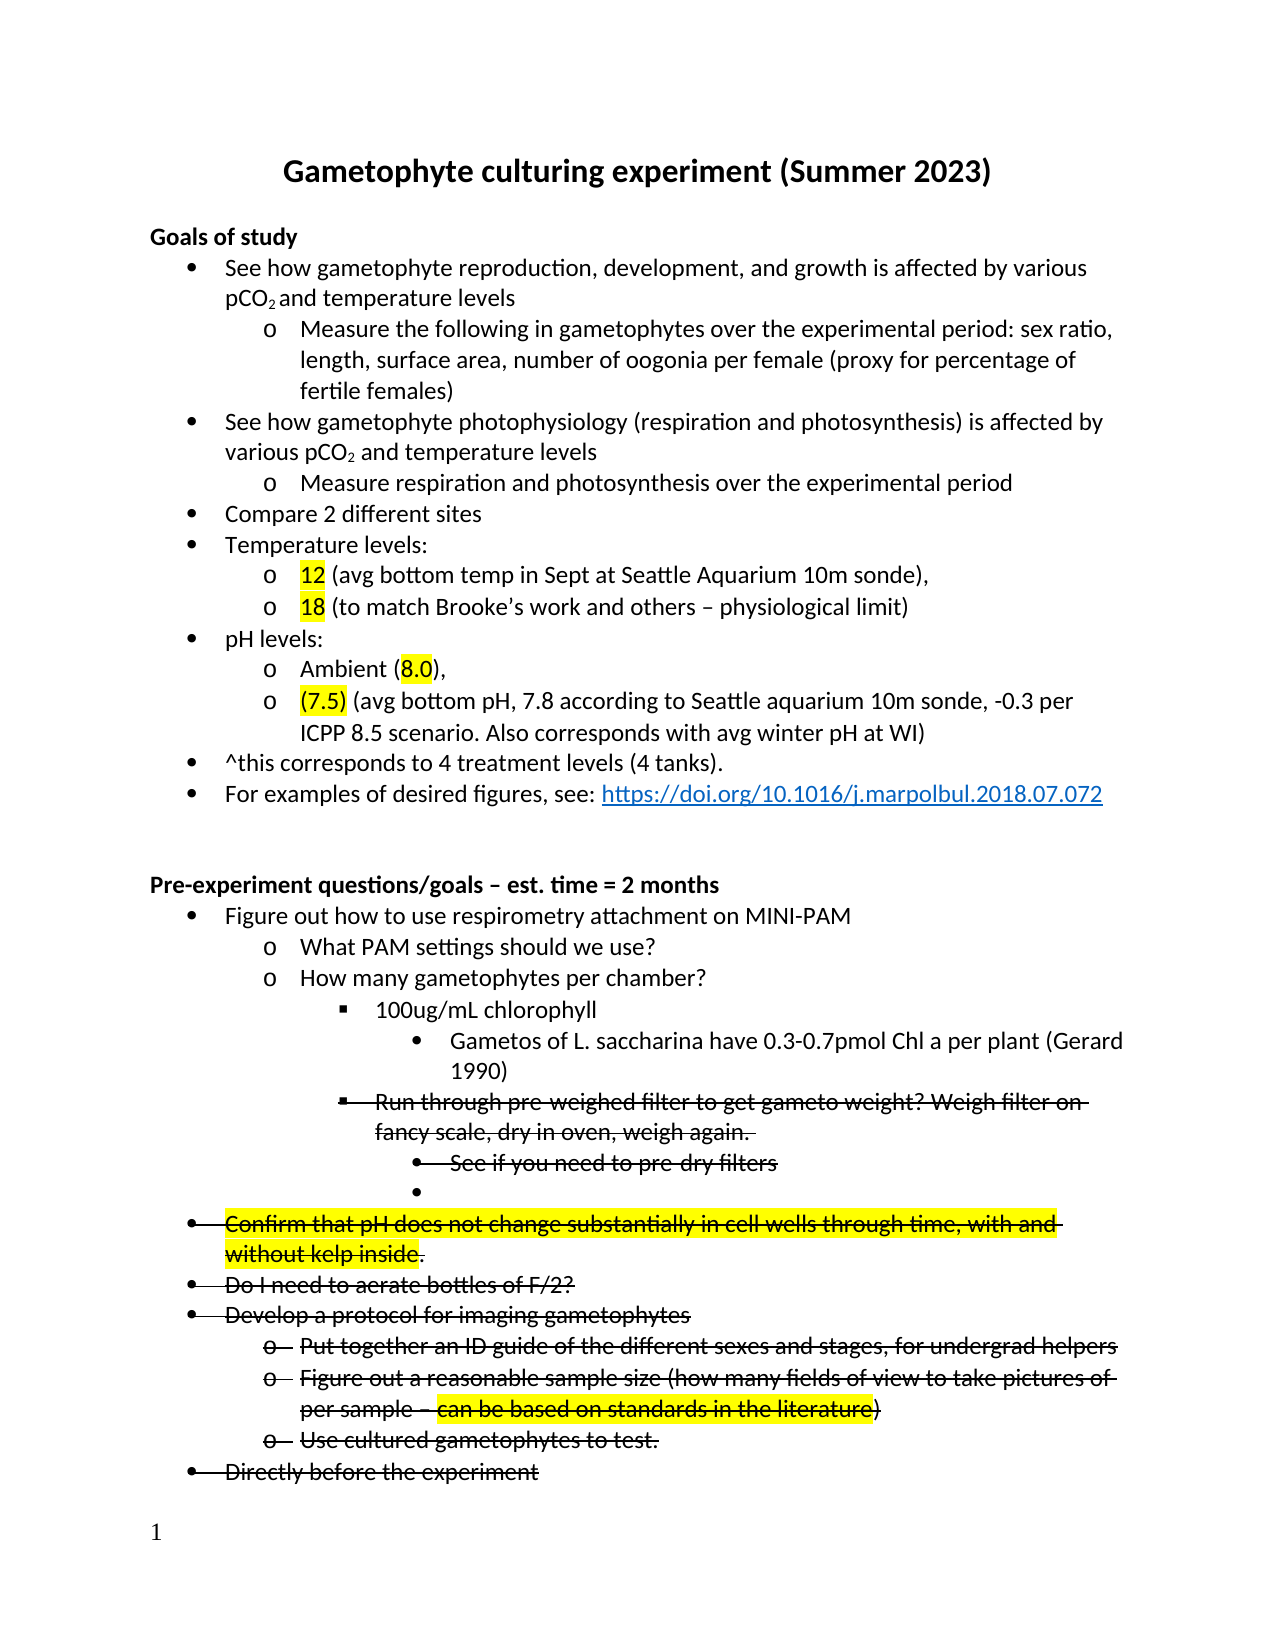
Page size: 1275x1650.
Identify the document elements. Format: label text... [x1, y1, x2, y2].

list For examples of desired figures, see: https://doi.org/10.1016/j.marpolbul.2018.07.072 [187, 778, 1125, 809]
list 12 (avg bottom temp in Sept at Seattle Aquarium 10m sonde), [262, 559, 1125, 591]
list 100ug/mL chlorophyll [337, 994, 1125, 1025]
list pH levels: [187, 623, 1125, 653]
list See if you need to pre-dry filters [412, 1147, 1125, 1177]
list Use cultured gametophytes to test. [262, 1424, 1125, 1456]
list See how gametophyte photophysiology (respiration and photosynthesis) is affected by various pCO2 and temperature levels [187, 406, 1125, 467]
text Pre-experiment questions/goals – est. time = 2 months [150, 870, 1125, 900]
list Figure out a reasonable sample size (how many fields of view to take pictures of per sample – can be based on standards in the literature) [262, 1362, 1125, 1424]
list Do I need to aerate bottles of F/2? [187, 1269, 1125, 1299]
list (7.5) (avg bottom pH, 7.8 according to Seattle aquarium 10m sonde, -0.3 per ICPP 8.5 scenario. Also corresponds with avg winter pH at WI) [262, 685, 1125, 748]
list ^this corresponds to 4 treatment levels (4 tanks). [187, 748, 1125, 778]
list Develop a protocol for imaging gametophytes [187, 1299, 1125, 1330]
list Measure the following in gametophytes over the experimental period: sex ratio, length, surface area, number of oogonia per female (proxy for percentage of fertile females) [262, 313, 1125, 406]
list Compare 2 different sites [187, 498, 1125, 529]
text Gametophyte culturing experiment (Summer 2023) [150, 150, 1125, 191]
list See how gametophyte reproduction, development, and growth is affected by various pCO2 and temperature levels [187, 252, 1125, 313]
list How many gametophytes per chamber? [262, 962, 1125, 994]
list Gametos of L. saccharina have 0.3-0.7pmol Chl a per plant (Gerard 1990) [412, 1025, 1125, 1086]
list Measure respiration and photosynthesis over the experimental period [262, 467, 1125, 498]
list What PAM settings should we use? [262, 931, 1125, 962]
list Ambient (8.0), [262, 653, 1125, 685]
list Put together an ID guide of the different sexes and stages, for undergrad helpers [262, 1330, 1125, 1362]
list Confirm that pH does not change substantially in cell wells through time, with and without kelp inside. [187, 1208, 1125, 1269]
text Goals of study [150, 221, 1125, 252]
list Temperature levels: [187, 529, 1125, 559]
list 18 (to match Brooke’s work and others – physiological limit) [262, 591, 1125, 623]
list Figure out how to use respirometry attachment on MINI-PAM [187, 900, 1125, 931]
list Directly before the experiment [187, 1456, 1125, 1486]
list Run through pre-weighed filter to get gameto weight? Weigh filter on fancy scale, dry in oven, weigh again. [337, 1086, 1125, 1147]
